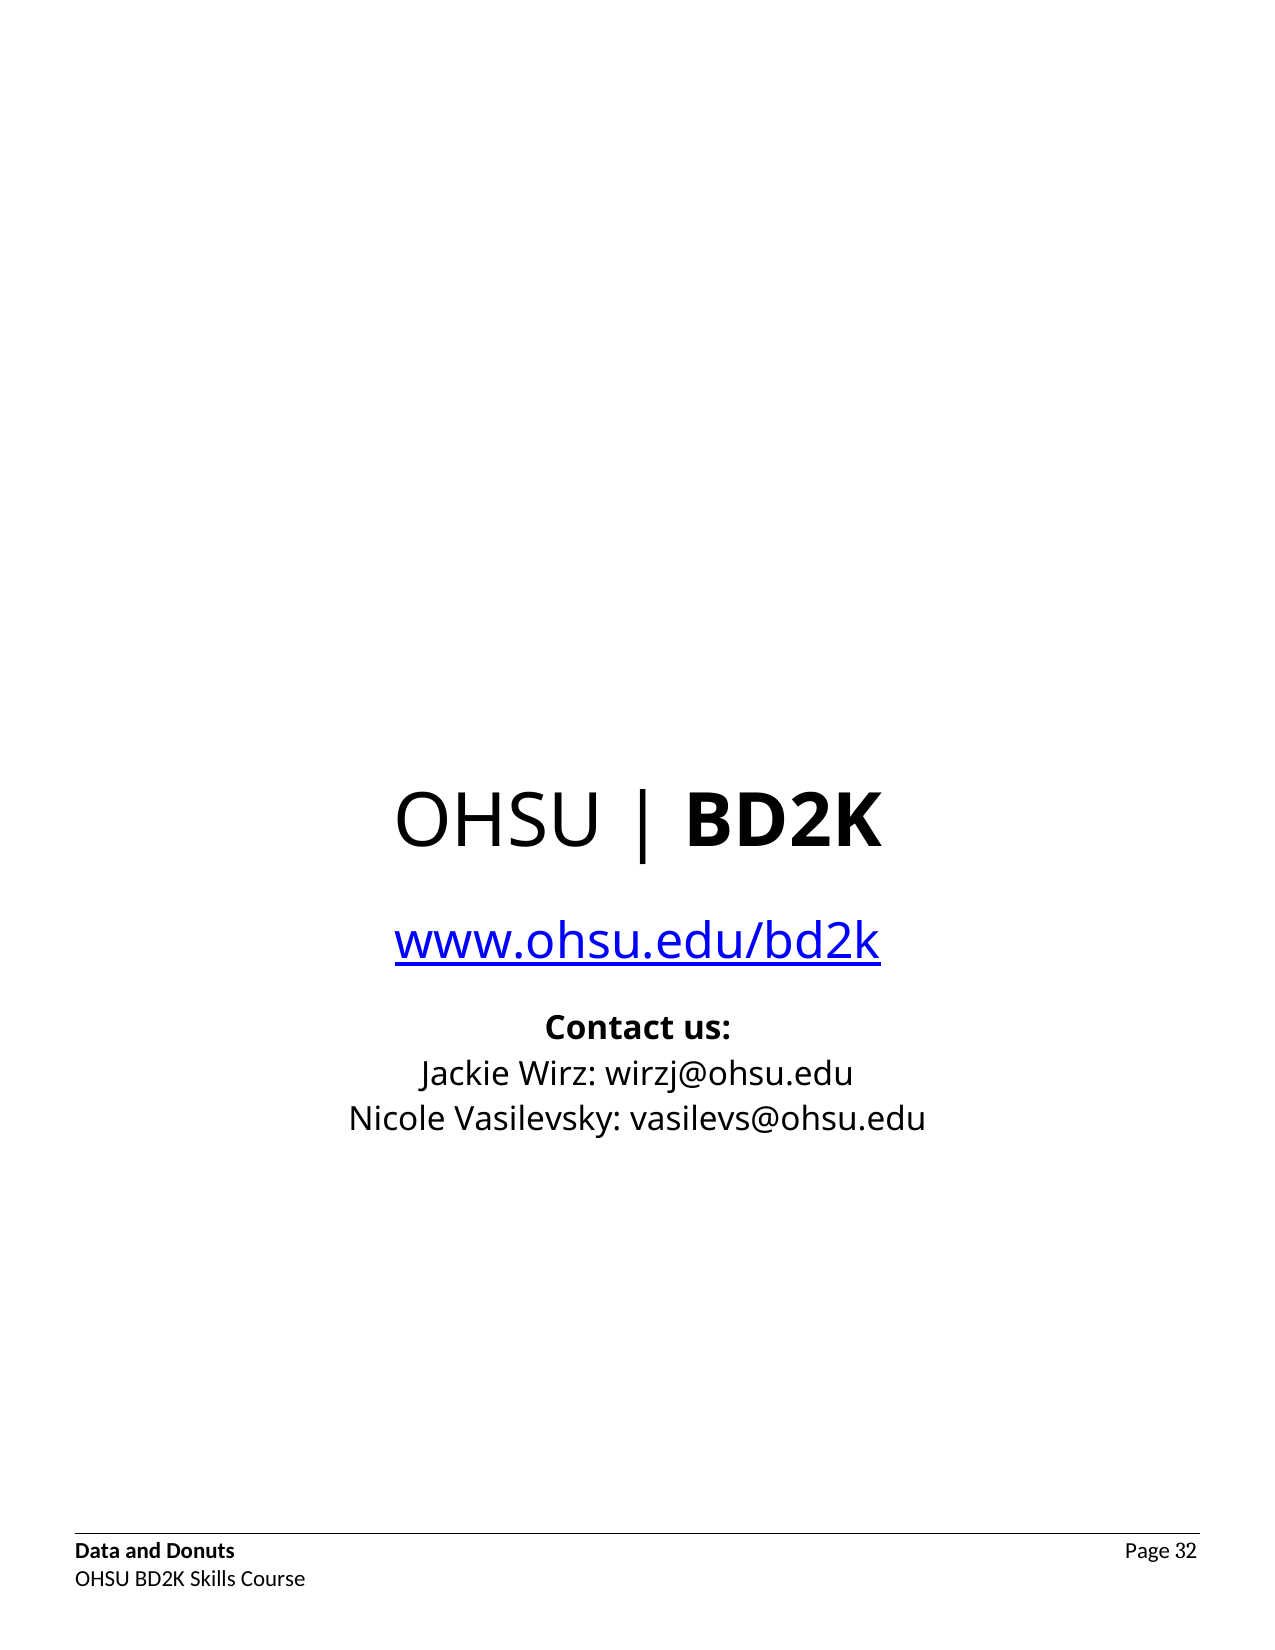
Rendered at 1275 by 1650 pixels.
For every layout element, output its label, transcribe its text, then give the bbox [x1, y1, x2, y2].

text Nicole Vasilevsky: vasilevs@ohsu.edu [75, 1095, 1200, 1140]
text Jackie Wirz: wirzj@ohsu.edu [75, 1049, 1200, 1095]
text OHSU | BD2K [75, 767, 1200, 869]
text www.ohsu.edu/bd2k [75, 905, 1200, 973]
text Contact us: [75, 1004, 1200, 1049]
